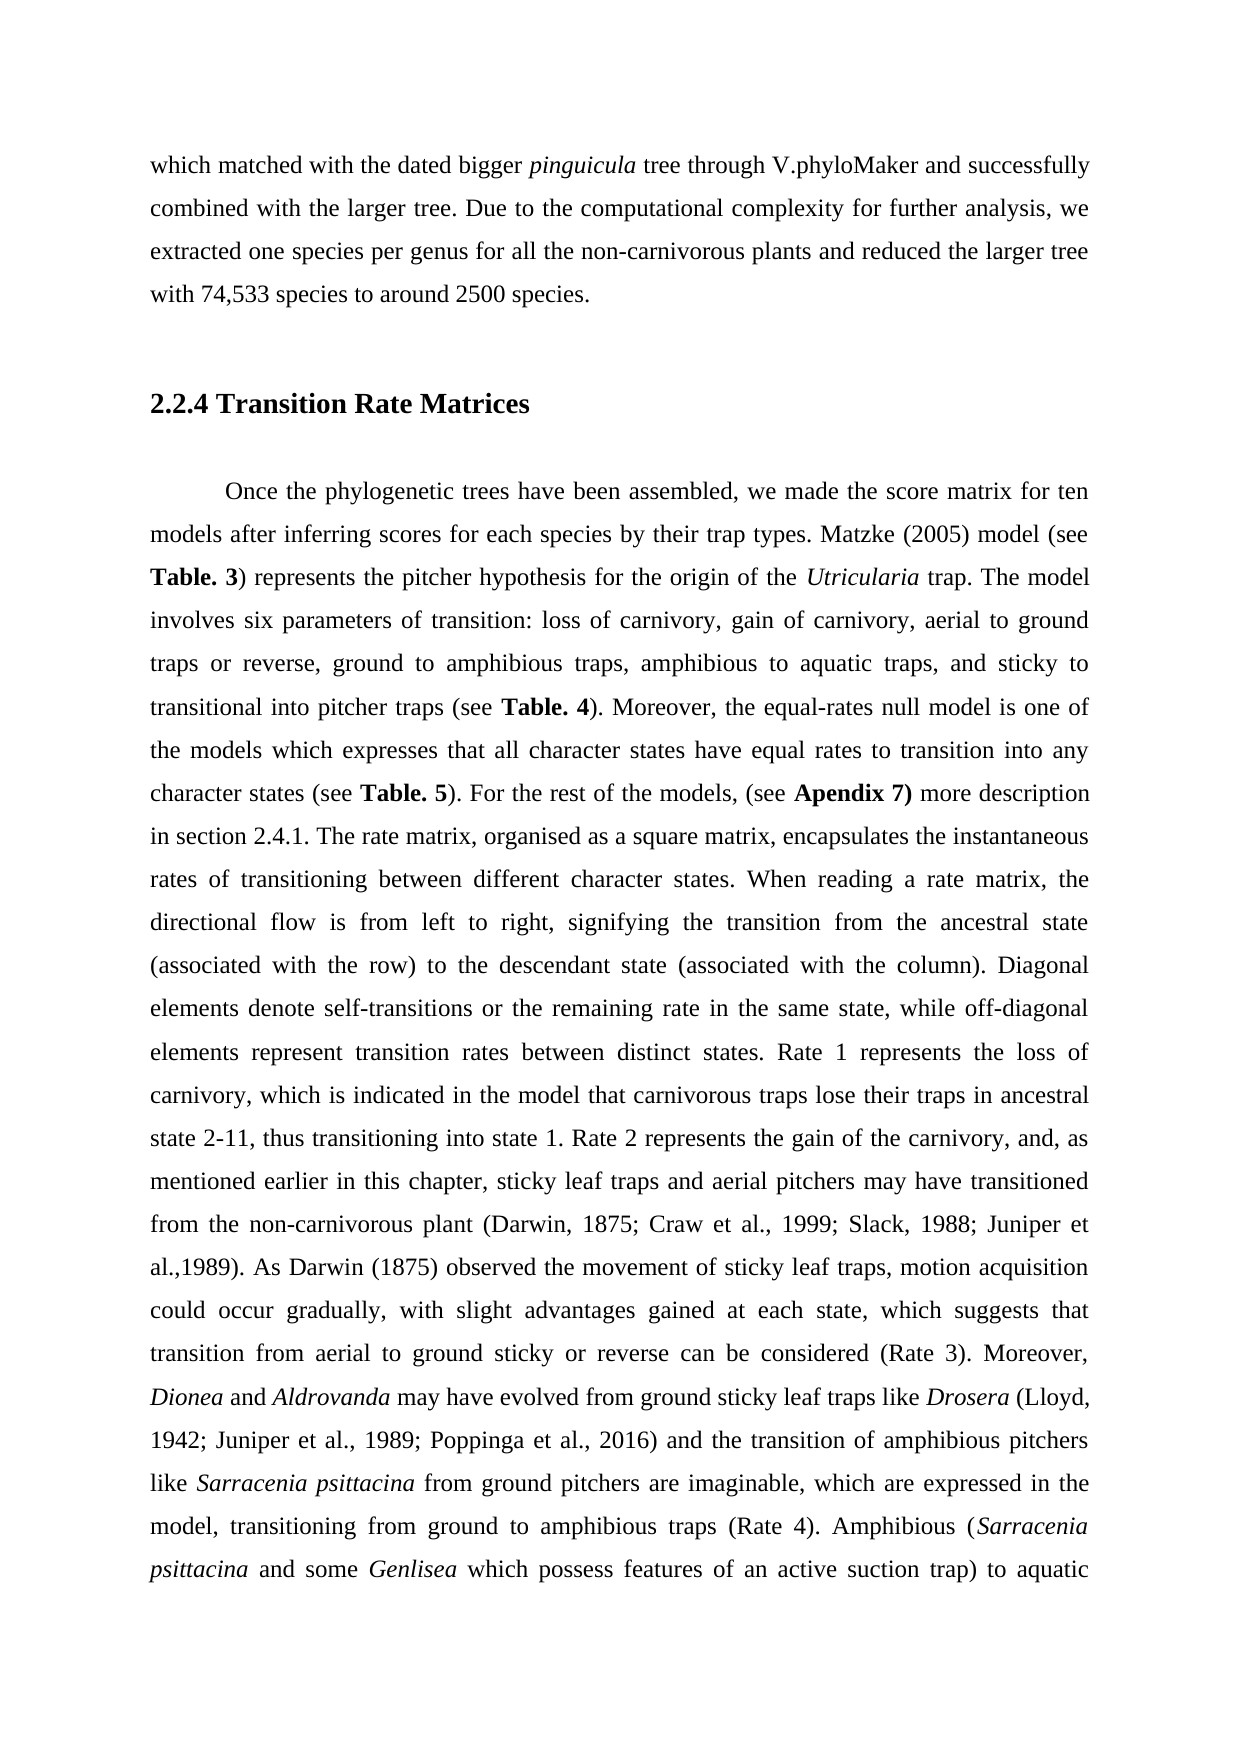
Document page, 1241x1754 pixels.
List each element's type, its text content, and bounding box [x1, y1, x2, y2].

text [150, 476, 1090, 1583]
subtitle 2.2.4 Transition Rate Matrices [150, 386, 1090, 419]
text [150, 150, 1090, 308]
